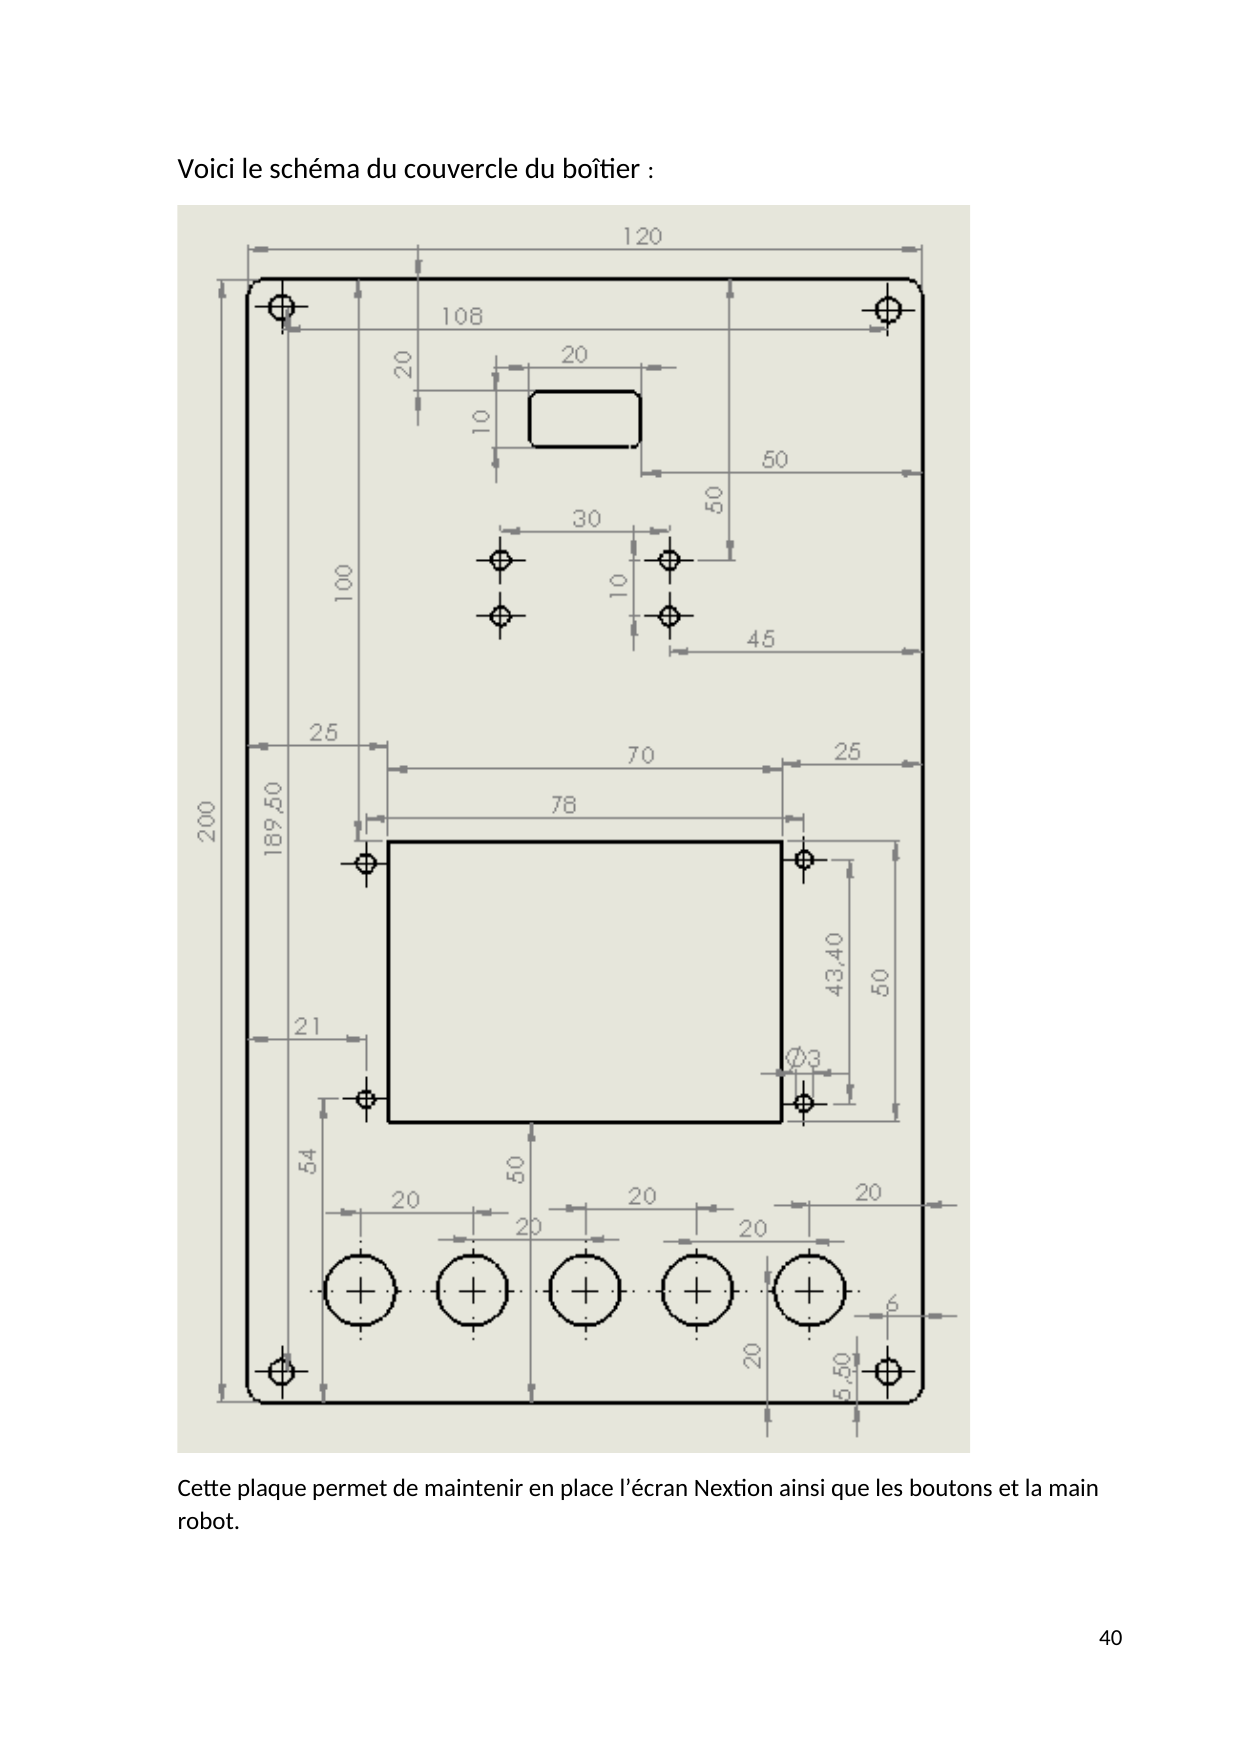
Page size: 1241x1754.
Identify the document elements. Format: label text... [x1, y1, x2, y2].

text Voici le schéma du couvercle du boîtier : [177, 150, 1122, 186]
text Cette plaque permet de maintenir en place l’écran Nextion ainsi que les boutons et la main robot. [177, 1472, 1122, 1535]
picture [177, 205, 971, 1453]
